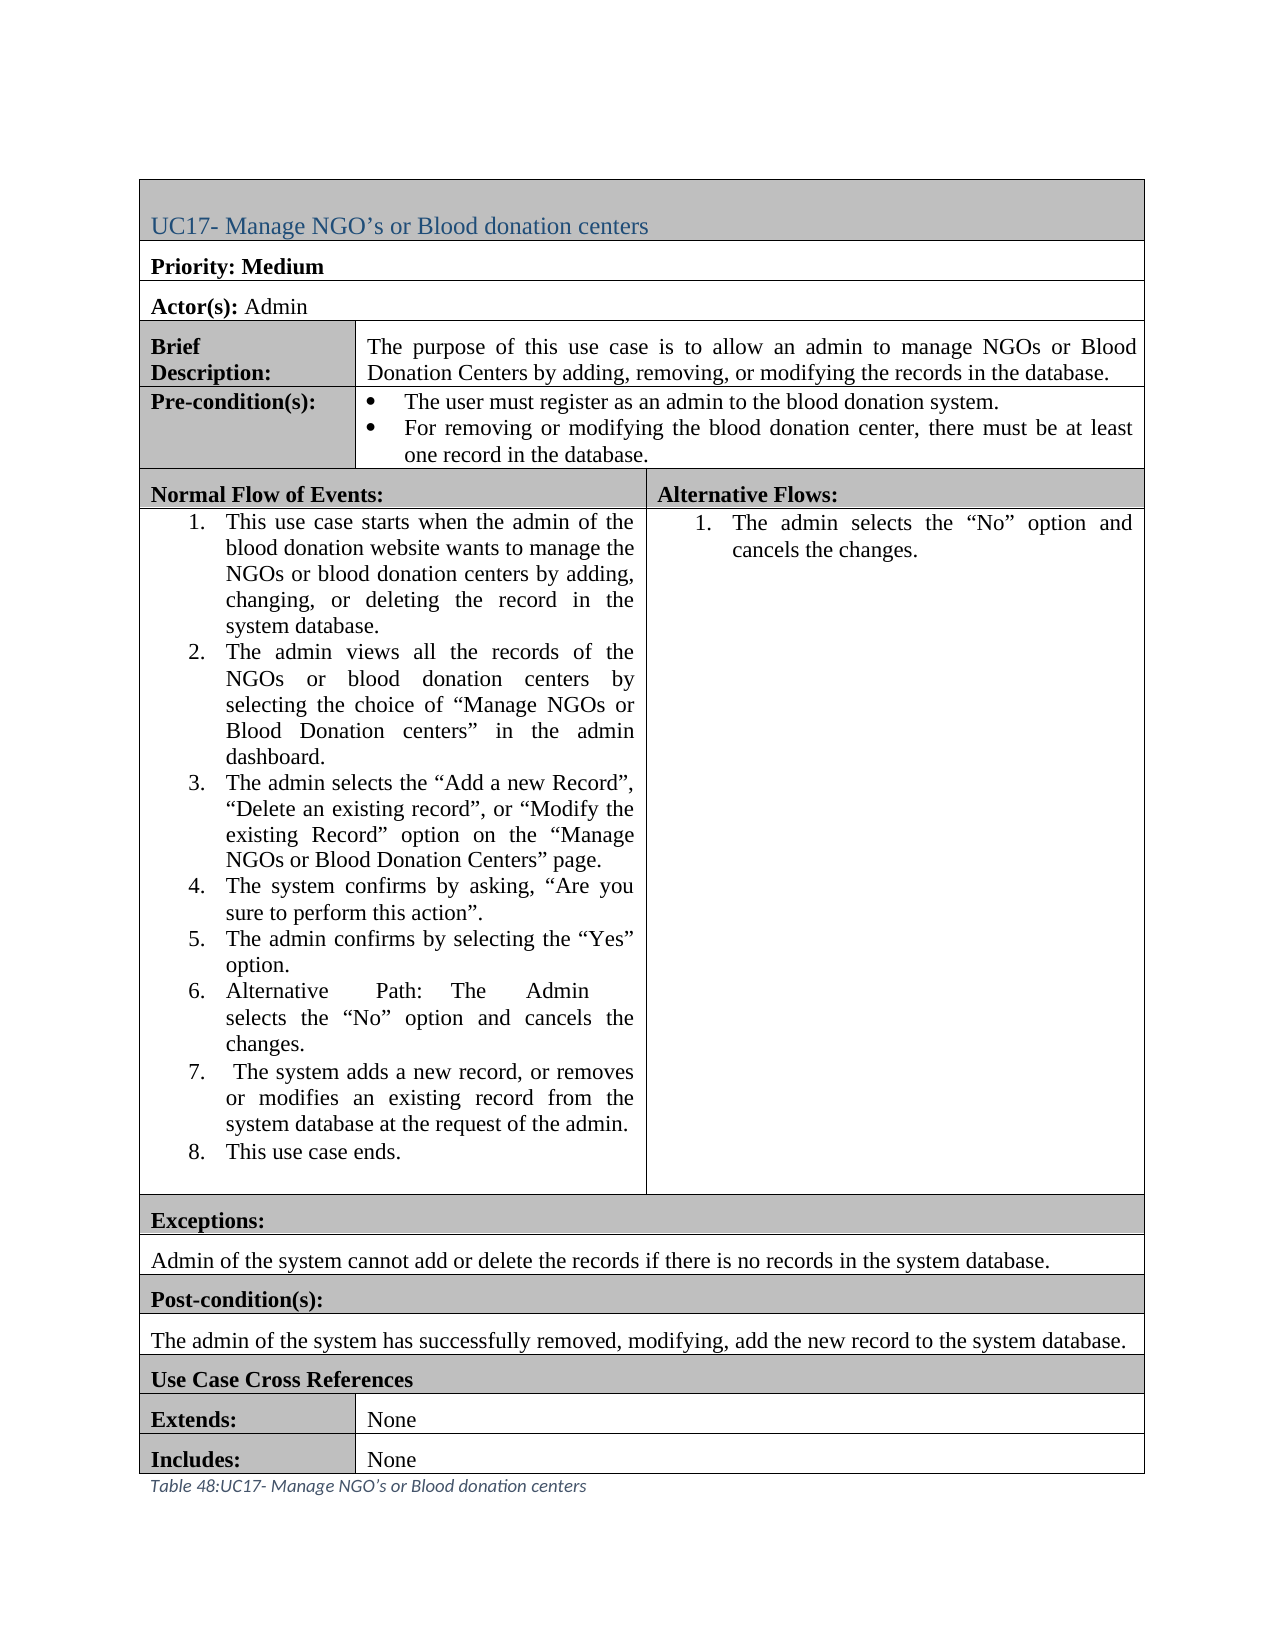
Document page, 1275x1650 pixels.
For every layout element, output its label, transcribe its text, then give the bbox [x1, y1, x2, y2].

table_cell Pre-condition(s): [140, 387, 355, 468]
table_cell Normal Flow of Events: [140, 469, 646, 507]
table_cell The admin selects the “No” option and cancels the changes. [647, 509, 1144, 1194]
table_cell Actor(s): Admin [140, 281, 1144, 320]
table_cell This use case starts when the admin of the blood donation website wants to manage the NGOs or blood donation centers by adding, changing, or deleting the record in the system database. The admin views all the records of the NGOs or blood donation centers by selecting the choice of “Manage NGOs or Blood Donation centers” in the admin dashboard. The admin selects the “Add a new Record”, “Delete an existing record”, or “Modify the existing Record” option on the “Manage NGOs or Blood Donation Centers” page. The system confirms by asking, “Are you sure to perform this action”. The admin confirms by selecting the “Yes” option. Alternative Path: The Admin selects the “No” option and cancels the changes. The system adds a new record, or removes or modifies an existing record from the system database at the request of the admin. This use case ends. [140, 509, 646, 1194]
table_cell Post-condition(s): [140, 1275, 1144, 1313]
table_cell Brief Description: [140, 321, 355, 386]
table_cell None [356, 1434, 1144, 1473]
table_cell The user must register as an admin to the blood donation system. For removing or modifying the blood donation center, there must be at least one record in the database. [356, 387, 1144, 468]
table_cell The purpose of this use case is to allow an admin to manage NGOs or Blood Donation Centers by adding, removing, or modifying the records in the database. [356, 321, 1144, 386]
table_header UC17- Manage NGO’s or Blood donation centers [140, 180, 1144, 240]
table_cell Extends: [140, 1394, 355, 1433]
table_cell Alternative Flows: [647, 469, 1144, 507]
table_cell Admin of the system cannot add or delete the records if there is no records in the system database. [140, 1235, 1144, 1274]
table_cell Exceptions: [140, 1195, 1144, 1233]
table_cell Use Case Cross References [140, 1355, 1144, 1393]
table_cell Priority: Medium [140, 241, 1144, 280]
table_cell None [356, 1394, 1144, 1433]
table_cell Includes: [140, 1434, 355, 1473]
table_cell The admin of the system has successfully removed, modifying, add the new record to the system database. [140, 1314, 1144, 1353]
